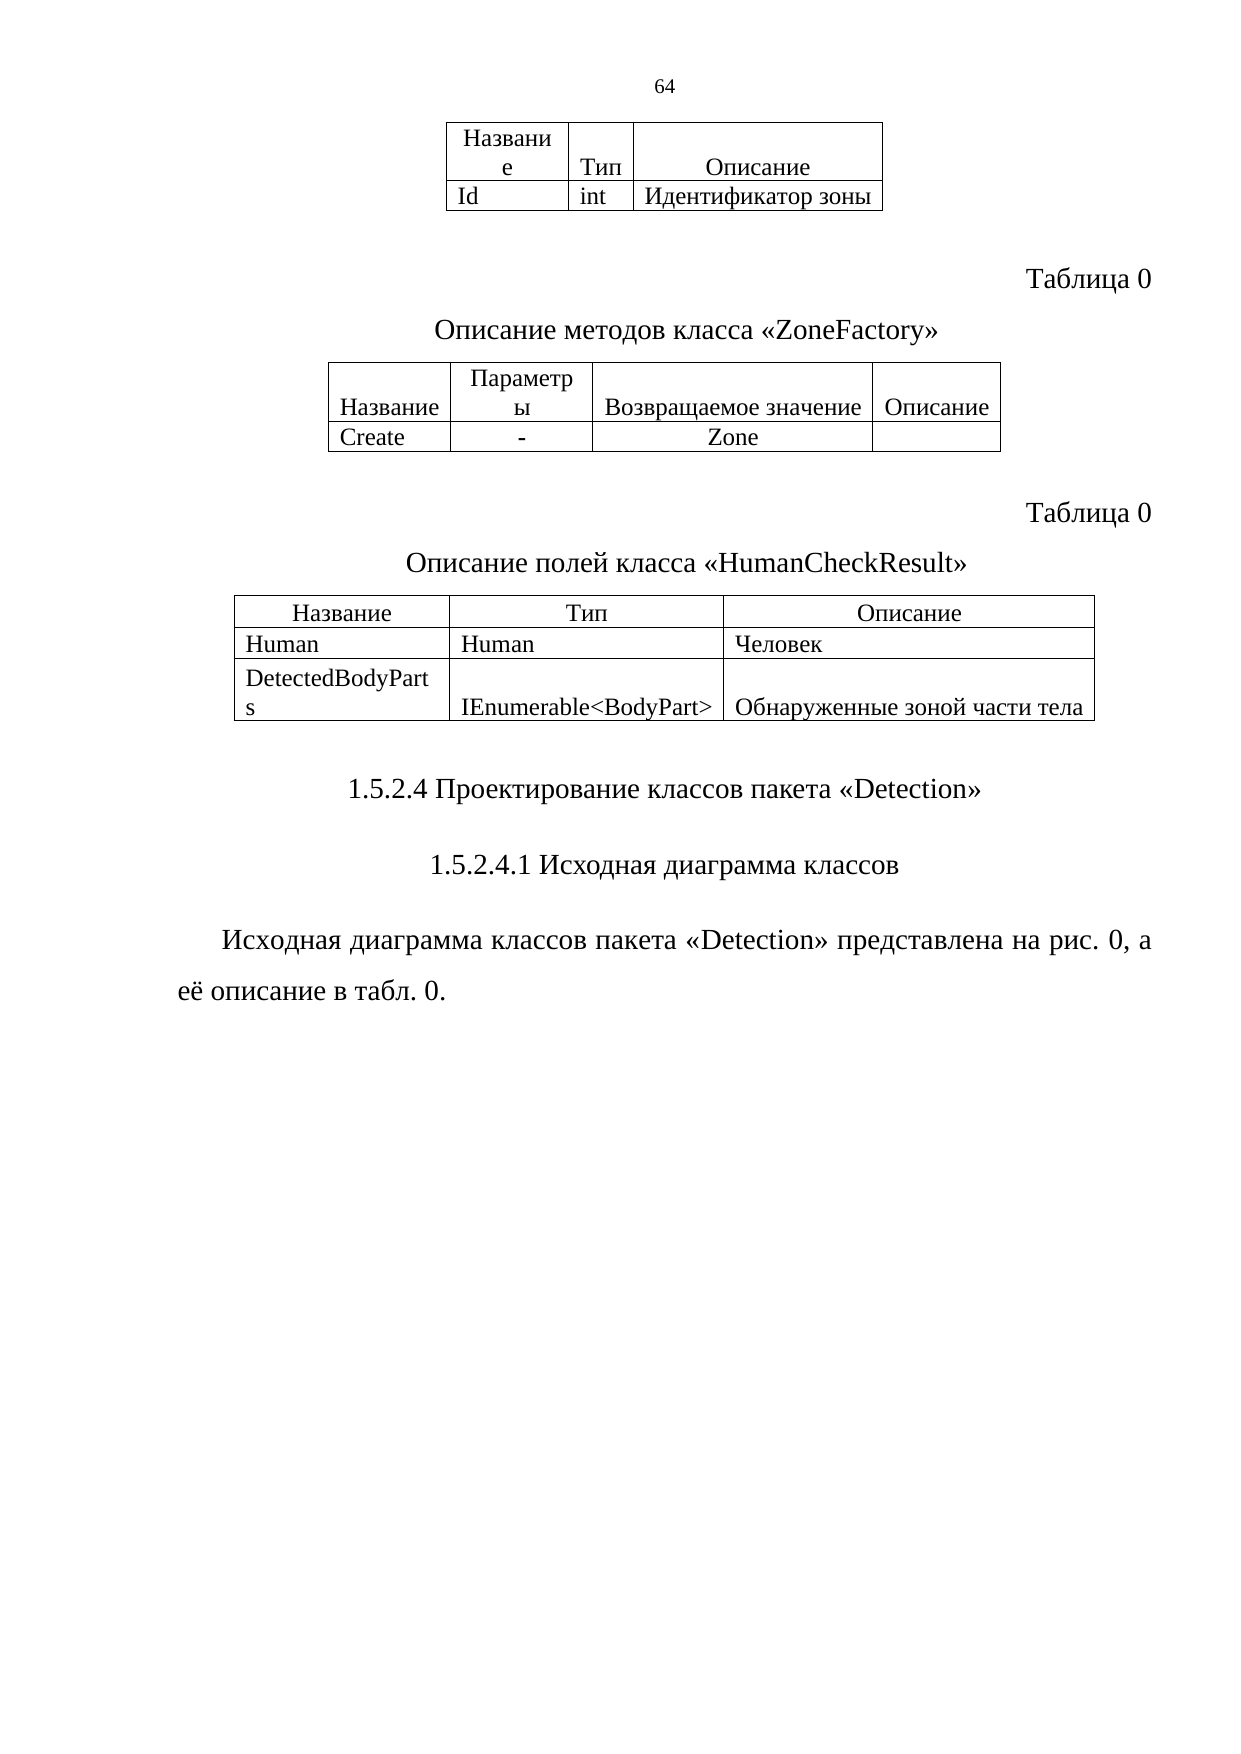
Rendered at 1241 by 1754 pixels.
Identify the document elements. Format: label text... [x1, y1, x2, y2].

text Таблица 0 [177, 495, 1152, 528]
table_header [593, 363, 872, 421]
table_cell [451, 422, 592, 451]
text 1.5.2.4 Проектирование классов пакета «Detection» [177, 772, 1152, 805]
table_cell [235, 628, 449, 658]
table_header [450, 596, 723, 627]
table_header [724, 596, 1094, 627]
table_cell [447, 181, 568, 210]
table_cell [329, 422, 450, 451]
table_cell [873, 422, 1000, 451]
text Описание полей класса «HumanCheckResult» [177, 545, 1152, 578]
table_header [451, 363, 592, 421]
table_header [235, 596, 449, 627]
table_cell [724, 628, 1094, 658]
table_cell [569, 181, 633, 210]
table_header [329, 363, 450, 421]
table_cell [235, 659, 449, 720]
text Таблица 0 [177, 262, 1152, 295]
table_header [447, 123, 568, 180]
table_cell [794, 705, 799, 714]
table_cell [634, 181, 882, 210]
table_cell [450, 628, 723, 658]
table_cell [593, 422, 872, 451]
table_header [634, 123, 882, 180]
text 1.5.2.4.1 Исходная диаграмма классов [177, 847, 1152, 881]
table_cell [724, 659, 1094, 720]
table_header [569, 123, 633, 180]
text Описание методов класса «ZoneFactory» [177, 312, 1152, 345]
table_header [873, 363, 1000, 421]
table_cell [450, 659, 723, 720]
text Исходная диаграмма классов пакета «Detection» представлена на рис. 0, а её описание в табл. 0. [177, 922, 1152, 1006]
